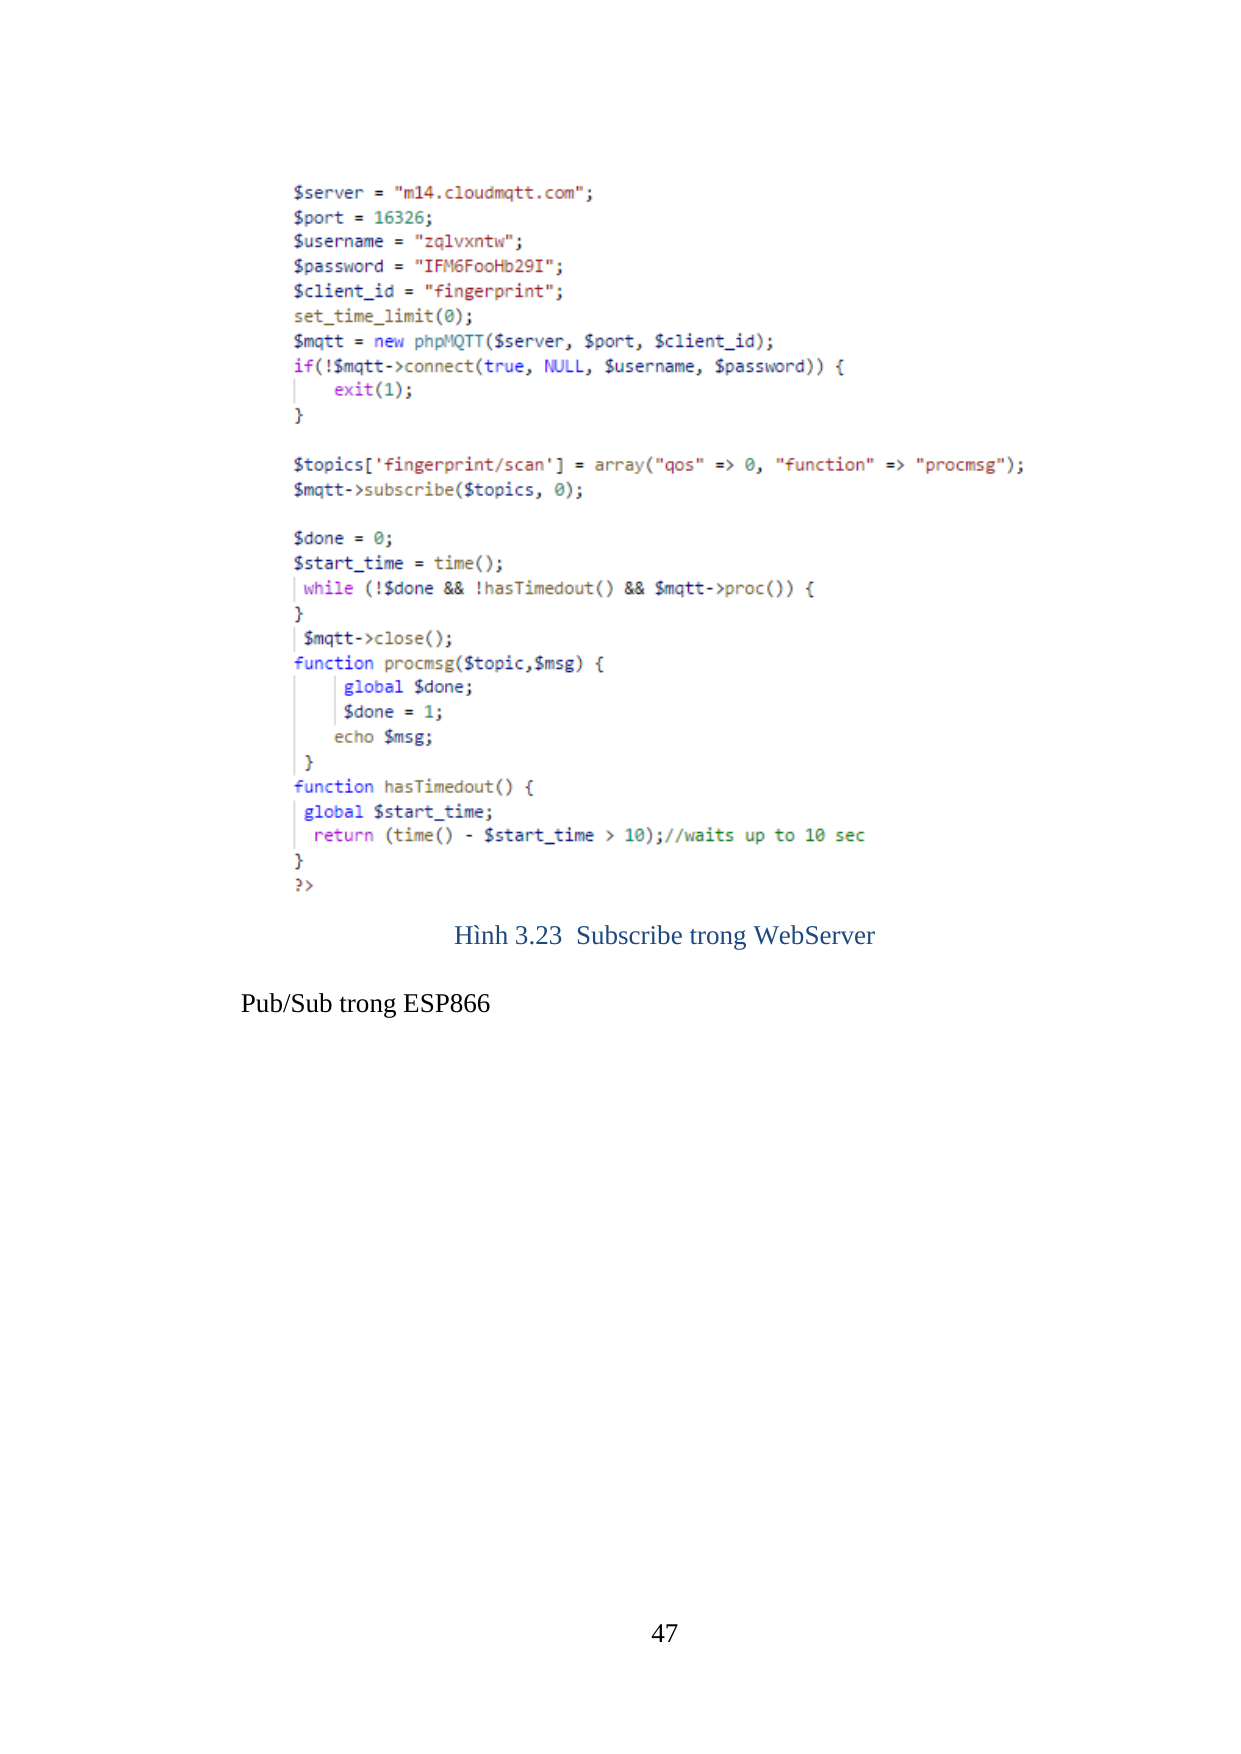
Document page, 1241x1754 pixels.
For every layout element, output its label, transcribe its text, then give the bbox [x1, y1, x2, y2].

text Pub/Sub trong ESP866 [207, 987, 1122, 1018]
text Hình 3.23 Subscribe trong WebServer [207, 919, 1122, 950]
picture [286, 177, 1043, 904]
